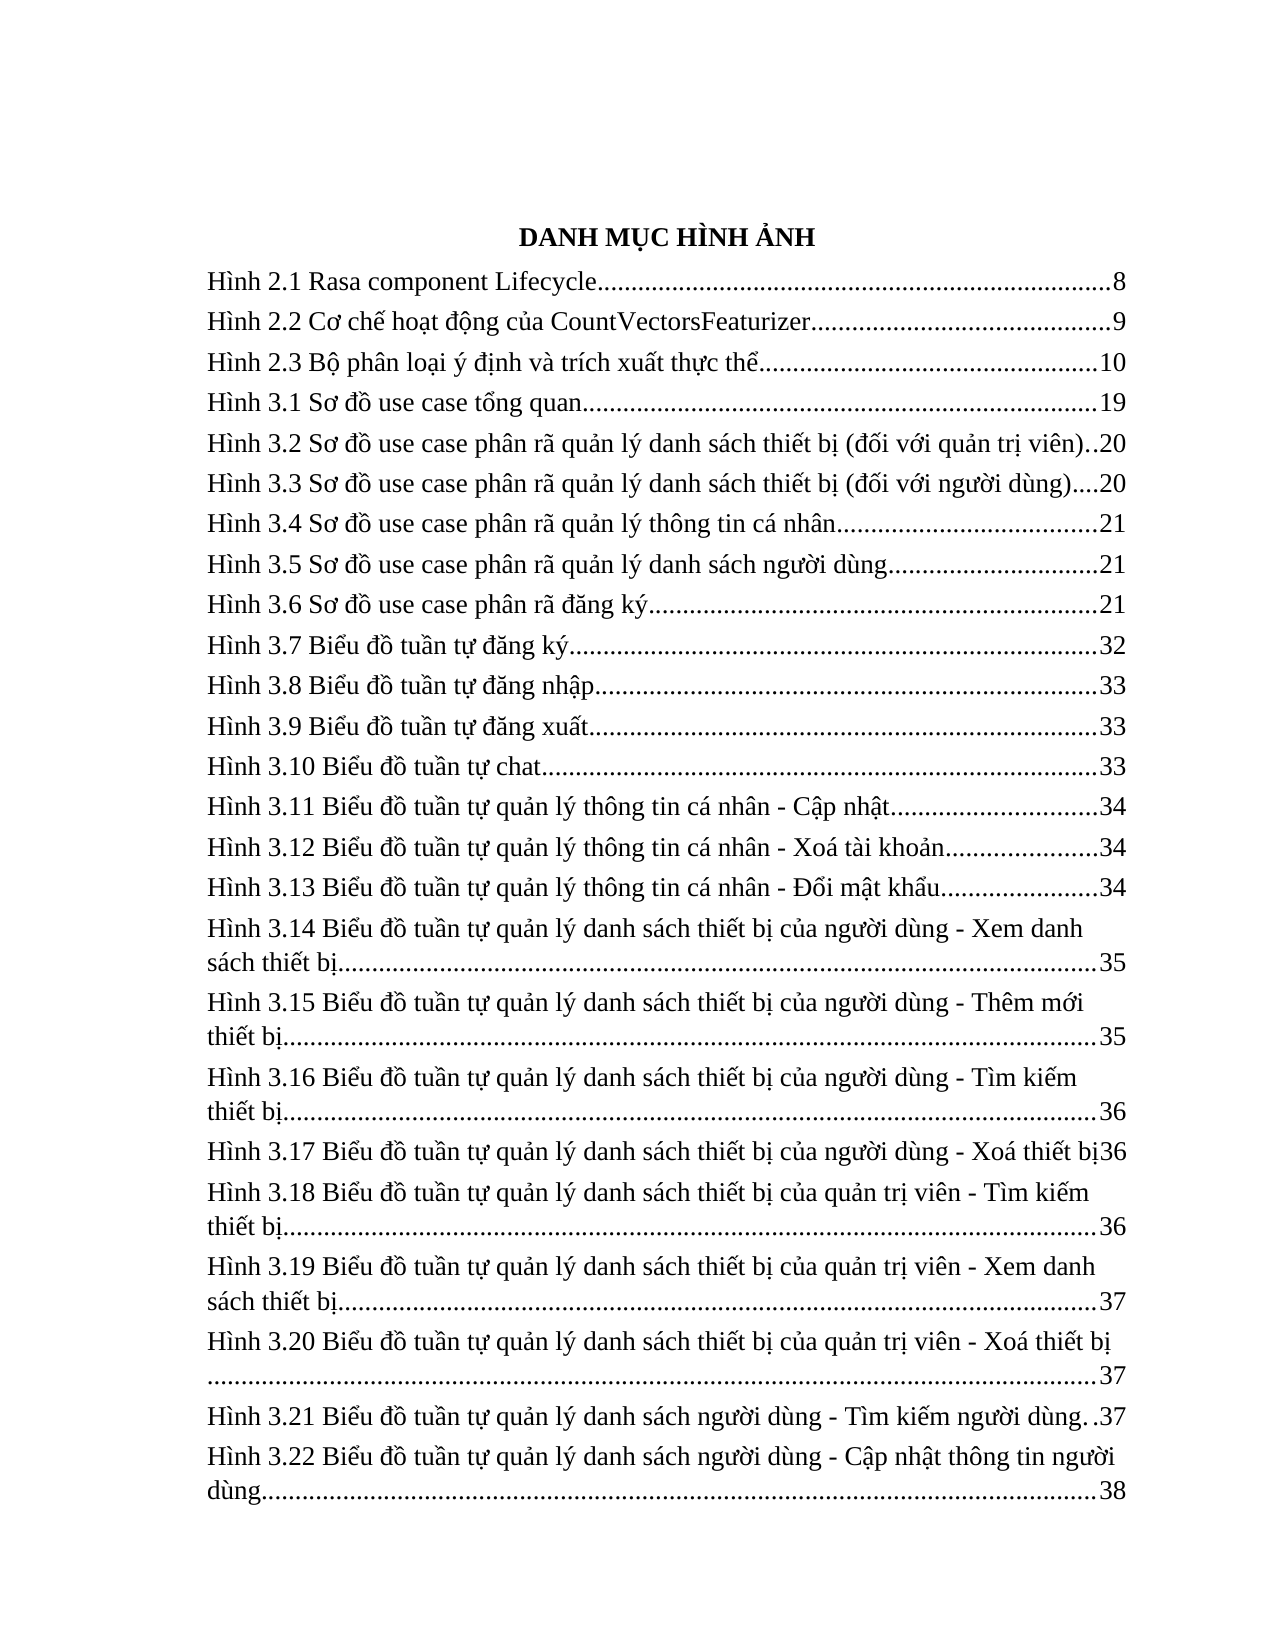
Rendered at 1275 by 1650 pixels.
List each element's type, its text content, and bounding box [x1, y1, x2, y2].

text Hình 3.6 Sơ đồ use case phân rã đăng ký 21 [207, 588, 1127, 619]
text Hình 3.13 Biểu đồ tuần tự quản lý thông tin cá nhân - Đổi mật khẩu 34 [207, 871, 1127, 902]
text Hình 3.12 Biểu đồ tuần tự quản lý thông tin cá nhân - Xoá tài khoản 34 [207, 831, 1127, 862]
text Hình 3.9 Biểu đồ tuần tự đăng xuất 33 [207, 709, 1127, 741]
text Hình 3.18 Biểu đồ tuần tự quản lý danh sách thiết bị của quản trị viên - Tìm kiếm thiết bị 36 [207, 1176, 1127, 1241]
text Hình 3.15 Biểu đồ tuần tự quản lý danh sách thiết bị của người dùng - Thêm mới thiết bị 35 [207, 986, 1127, 1052]
text Hình 2.3 Bộ phân loại ý định và trích xuất thực thể 10 [207, 346, 1127, 377]
text Hình 3.3 Sơ đồ use case phân rã quản lý danh sách thiết bị (đối với người dùng) 20 [207, 467, 1127, 498]
text Hình 3.20 Biểu đồ tuần tự quản lý danh sách thiết bị của quản trị viên - Xoá thiết bị 37 [207, 1325, 1127, 1390]
text Hình 3.10 Biểu đồ tuần tự chat 33 [207, 750, 1127, 781]
text Hình 2.1 Rasa component Lifecycle 8 [207, 265, 1127, 296]
text Hình 2.2 Cơ chế hoạt động của CountVectorsFeaturizer 9 [207, 305, 1127, 337]
text Hình 3.14 Biểu đồ tuần tự quản lý danh sách thiết bị của người dùng - Xem danh sách thiết bị 35 [207, 912, 1127, 977]
text Hình 3.4 Sơ đồ use case phân rã quản lý thông tin cá nhân 21 [207, 507, 1127, 539]
text DANH MỤC HÌNH ẢNH [207, 221, 1127, 253]
text Hình 3.17 Biểu đồ tuần tự quản lý danh sách thiết bị của người dùng - Xoá thiết bị 36 [207, 1135, 1127, 1167]
text Hình 3.8 Biểu đồ tuần tự đăng nhập 33 [207, 669, 1127, 700]
text Hình 3.22 Biểu đồ tuần tự quản lý danh sách người dùng - Cập nhật thông tin người dùng 38 [207, 1440, 1127, 1505]
text Hình 3.19 Biểu đồ tuần tự quản lý danh sách thiết bị của quản trị viên - Xem danh sách thiết bị 37 [207, 1250, 1127, 1316]
text Hình 3.11 Biểu đồ tuần tự quản lý thông tin cá nhân - Cập nhật 34 [207, 790, 1127, 822]
text Hình 3.16 Biểu đồ tuần tự quản lý danh sách thiết bị của người dùng - Tìm kiếm thiết bị 36 [207, 1061, 1127, 1126]
text Hình 3.2 Sơ đồ use case phân rã quản lý danh sách thiết bị (đối với quản trị viên) 20 [207, 427, 1127, 458]
text Hình 3.7 Biểu đồ tuần tự đăng ký 32 [207, 629, 1127, 660]
text Hình 3.5 Sơ đồ use case phân rã quản lý danh sách người dùng 21 [207, 548, 1127, 579]
text Hình 3.21 Biểu đồ tuần tự quản lý danh sách người dùng - Tìm kiếm người dùng 37 [207, 1399, 1127, 1431]
text Hình 3.1 Sơ đồ use case tổng quan 19 [207, 386, 1127, 417]
